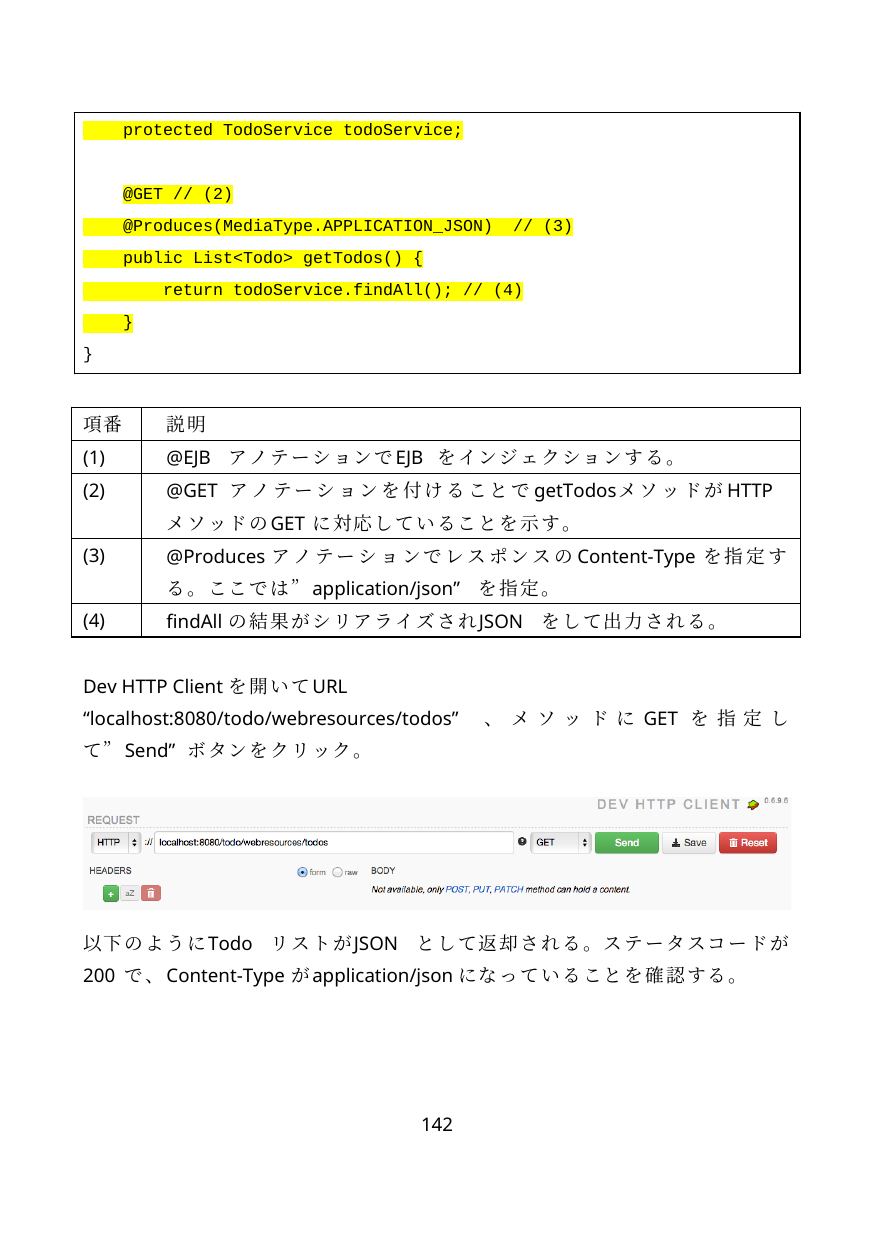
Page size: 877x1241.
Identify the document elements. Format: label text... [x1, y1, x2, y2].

text return todoService.findAll(); // (4) [83, 275, 791, 307]
text Dev HTTP Clientを開いてURL [83, 669, 791, 702]
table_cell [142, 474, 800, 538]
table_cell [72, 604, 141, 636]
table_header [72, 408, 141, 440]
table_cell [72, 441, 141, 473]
text } [83, 307, 791, 336]
picture [82, 797, 792, 910]
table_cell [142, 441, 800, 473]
text } [75, 336, 799, 373]
text “localhost:8080/todo/webresources/todos”、メソッドにGETを指定して”Send”ボタンをクリック。 [83, 702, 791, 766]
text public List<Todo> getTodos() { [83, 243, 791, 275]
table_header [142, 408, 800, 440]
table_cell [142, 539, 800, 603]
text @Produces(MediaType.APPLICATION_JSON) // (3) [83, 211, 791, 243]
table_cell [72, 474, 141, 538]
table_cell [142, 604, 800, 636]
text @GET // (2) [83, 179, 791, 211]
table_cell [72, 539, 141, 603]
text 以下のようにTodoリストがJSONとして返却される。ステータスコードが200で、Content-Typeがapplication/jsonになっていることを確認する。 [83, 926, 791, 990]
text protected TodoService todoService; [75, 113, 799, 147]
